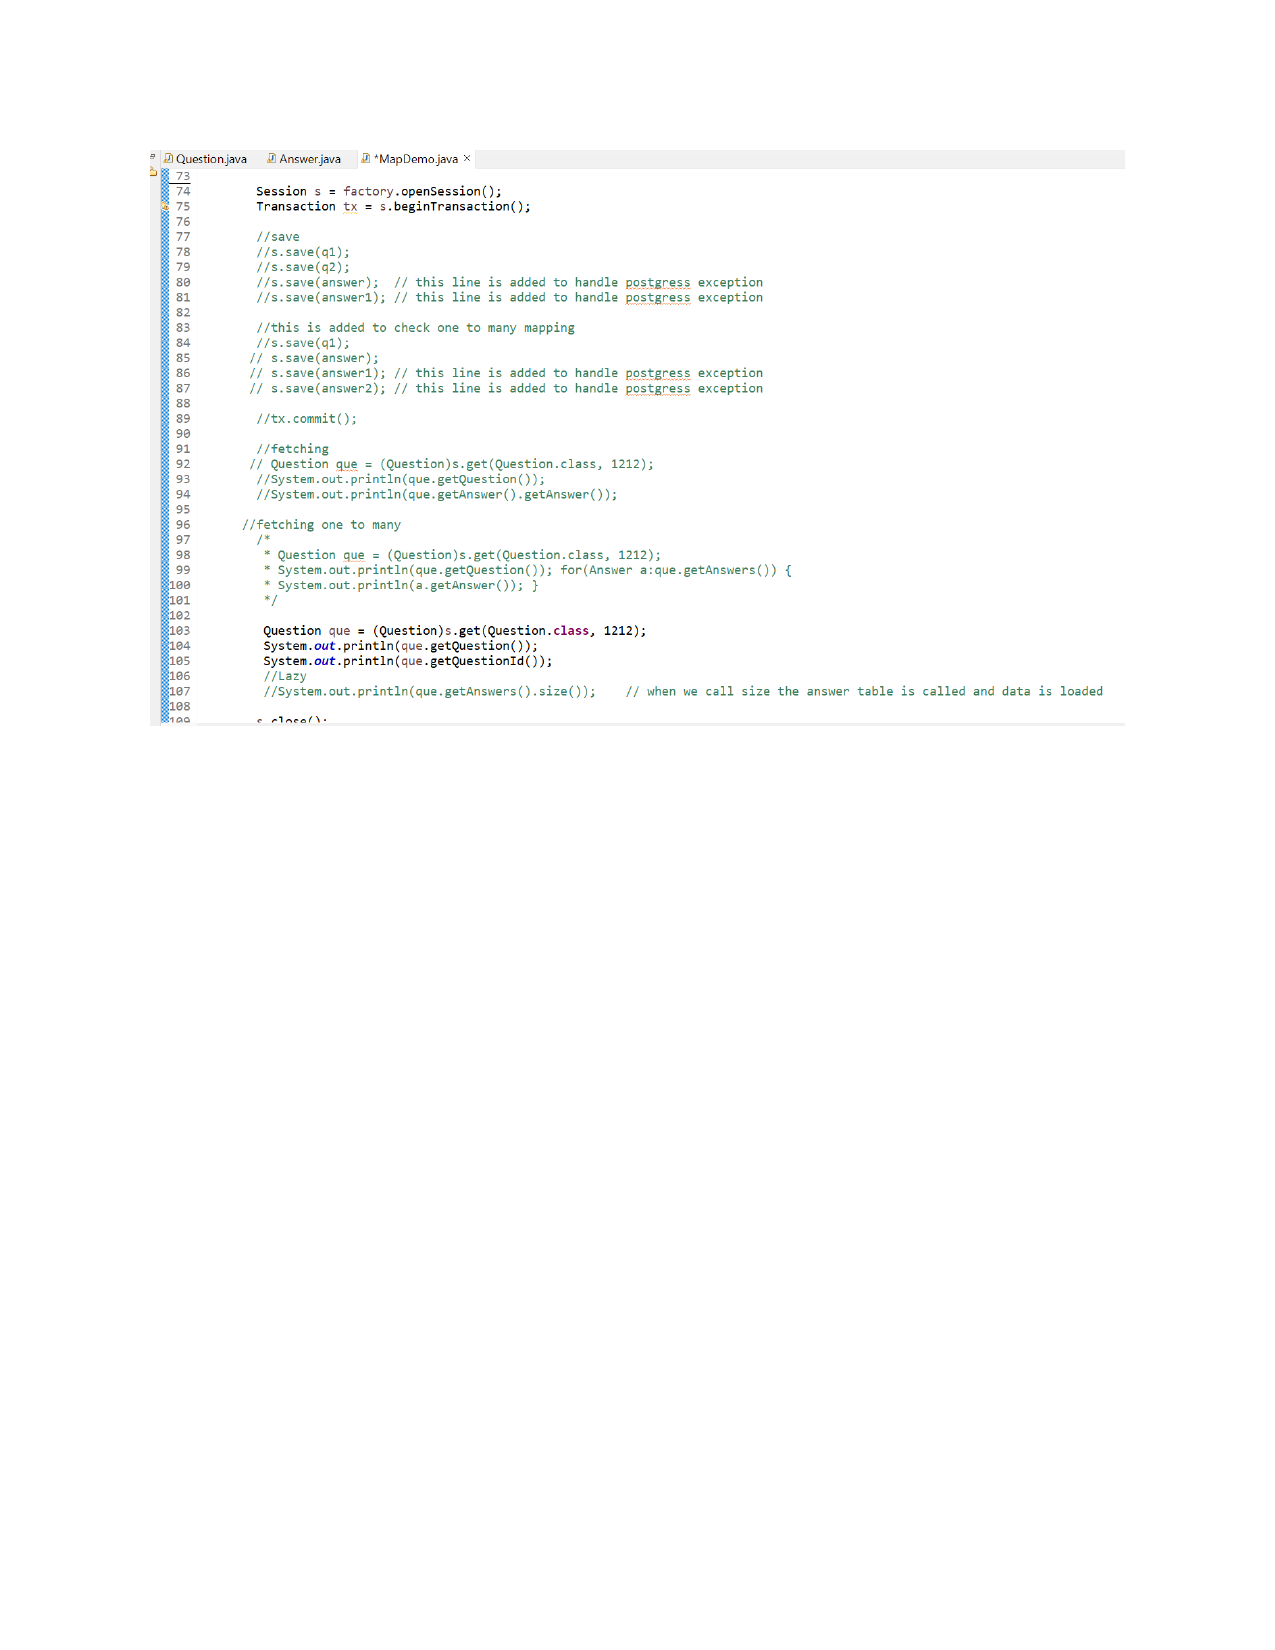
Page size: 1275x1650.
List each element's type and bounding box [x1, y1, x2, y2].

picture [150, 150, 1125, 726]
